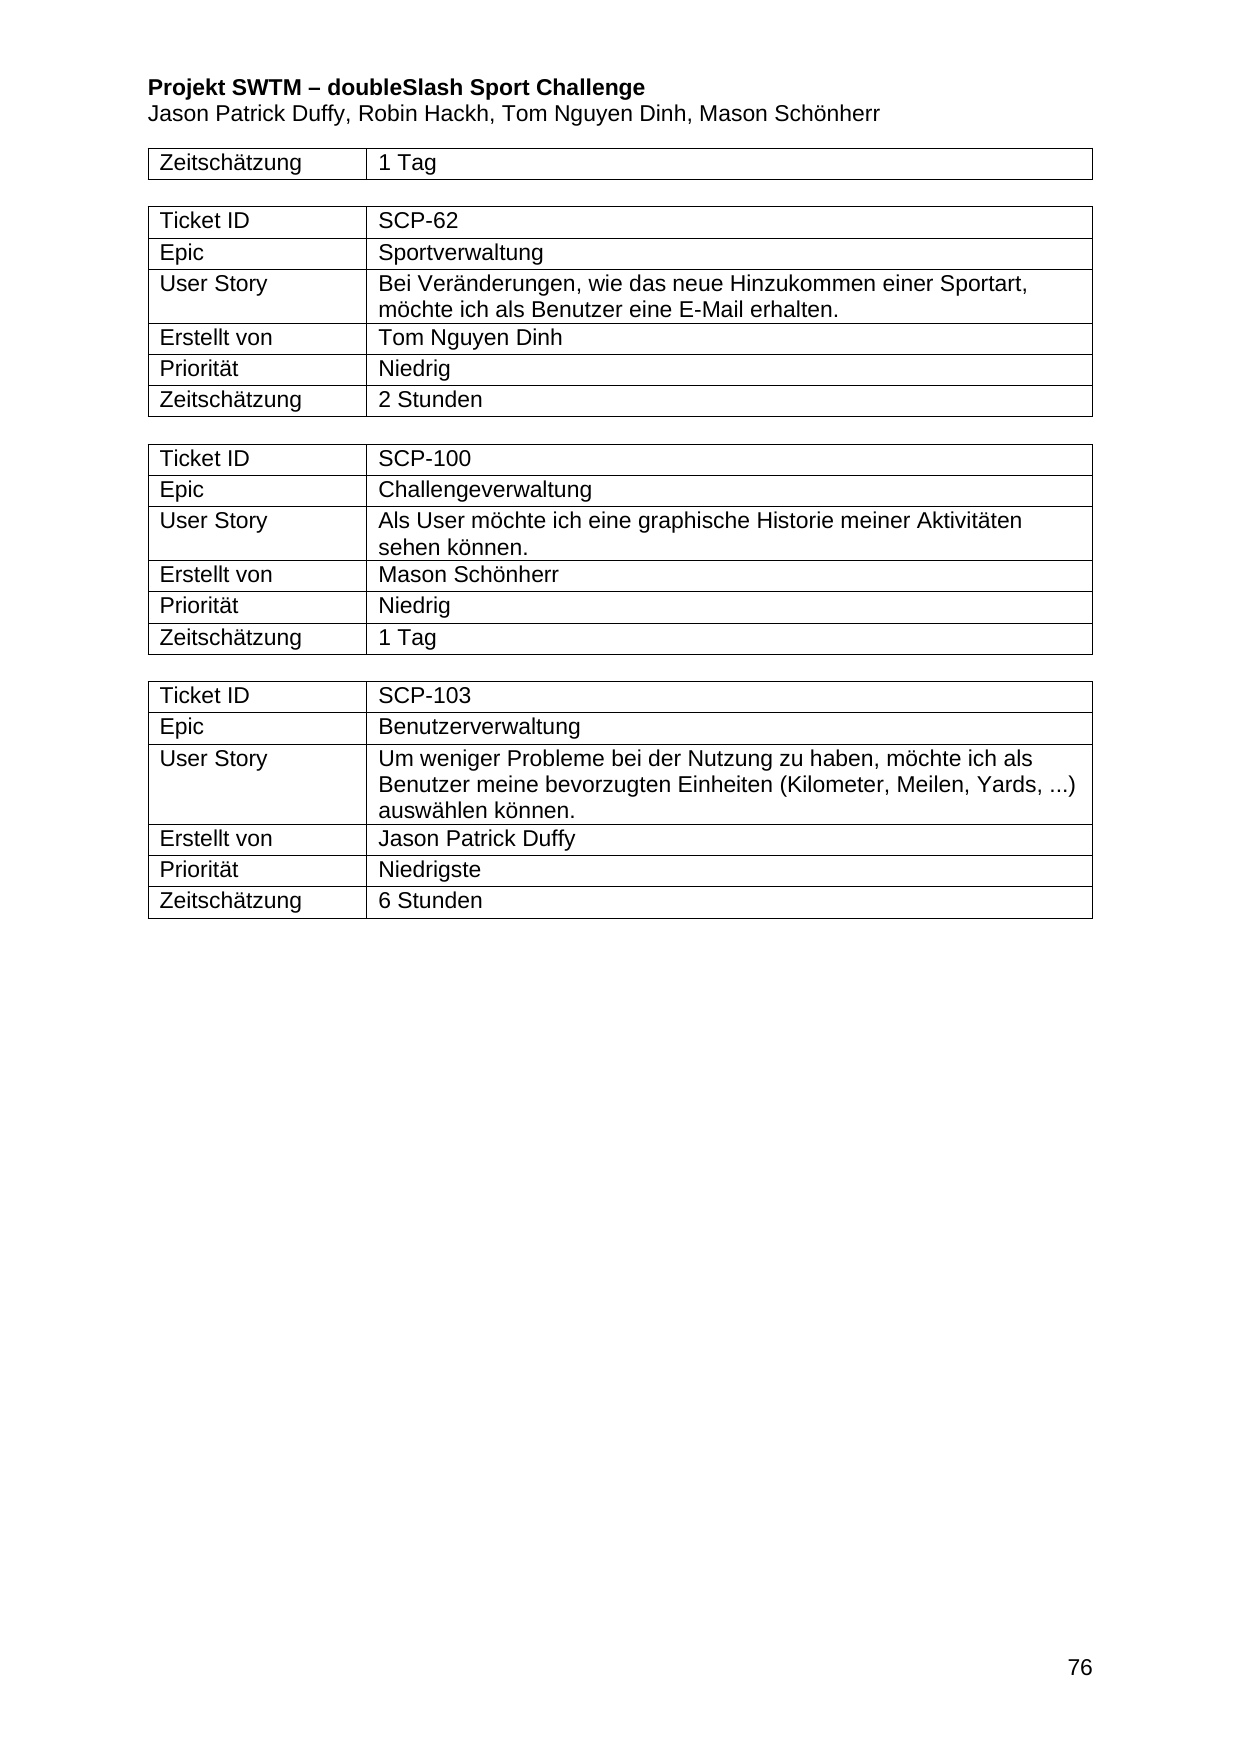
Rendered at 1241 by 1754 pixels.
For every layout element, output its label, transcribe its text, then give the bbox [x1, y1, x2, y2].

table_cell Epic [149, 713, 366, 743]
table_cell Bei Veränderungen, wie das neue Hinzukommen einer Sportart, möchte ich als Benutzer eine E-Mail erhalten. [367, 270, 1092, 322]
table_cell User Story [149, 745, 366, 824]
table_cell Epic [149, 476, 366, 506]
table_header Ticket ID [149, 682, 366, 712]
table_cell Erstellt von [149, 324, 366, 354]
table_header SCP-100 [367, 445, 1092, 475]
table_cell 2 Stunden [367, 386, 1092, 416]
table_cell Zeitschätzung [149, 386, 366, 416]
table_cell Zeitschätzung [149, 887, 366, 917]
table_cell Um weniger Probleme bei der Nutzung zu haben, möchte ich als Benutzer meine bevorzugten Einheiten (Kilometer, Meilen, Yards, ...) auswählen können. [367, 745, 1092, 824]
table_cell Sportverwaltung [367, 239, 1092, 269]
table_cell Priorität [149, 592, 366, 622]
table_cell Niedrigste [367, 856, 1092, 886]
table_cell Mason Schönherr [367, 561, 1092, 591]
table_cell Priorität [149, 856, 366, 886]
table_cell Priorität [149, 355, 366, 385]
table_cell Erstellt von [149, 825, 366, 855]
table_cell User Story [149, 507, 366, 560]
table_cell Erstellt von [149, 561, 366, 591]
table_cell Epic [149, 239, 366, 269]
table_cell Jason Patrick Duffy [367, 825, 1092, 855]
table_cell Zeitschätzung [149, 149, 366, 179]
table_cell 1 Tag [367, 624, 1092, 654]
table_cell User Story [149, 270, 366, 322]
table_cell Challengeverwaltung [367, 476, 1092, 506]
table_cell Zeitschätzung [149, 624, 366, 654]
table_header Ticket ID [149, 445, 366, 475]
table_cell Als User möchte ich eine graphische Historie meiner Aktivitäten sehen können. [367, 507, 1092, 560]
table_cell Benutzerverwaltung [367, 713, 1092, 743]
table_cell 1 Tag [367, 149, 1092, 179]
table_header Ticket ID [149, 207, 366, 237]
table_cell Niedrig [367, 592, 1092, 622]
table_header SCP-62 [367, 207, 1092, 237]
table_cell Niedrig [367, 355, 1092, 385]
table_cell 6 Stunden [367, 887, 1092, 917]
table_header SCP-103 [367, 682, 1092, 712]
table_cell Tom Nguyen Dinh [367, 324, 1092, 354]
